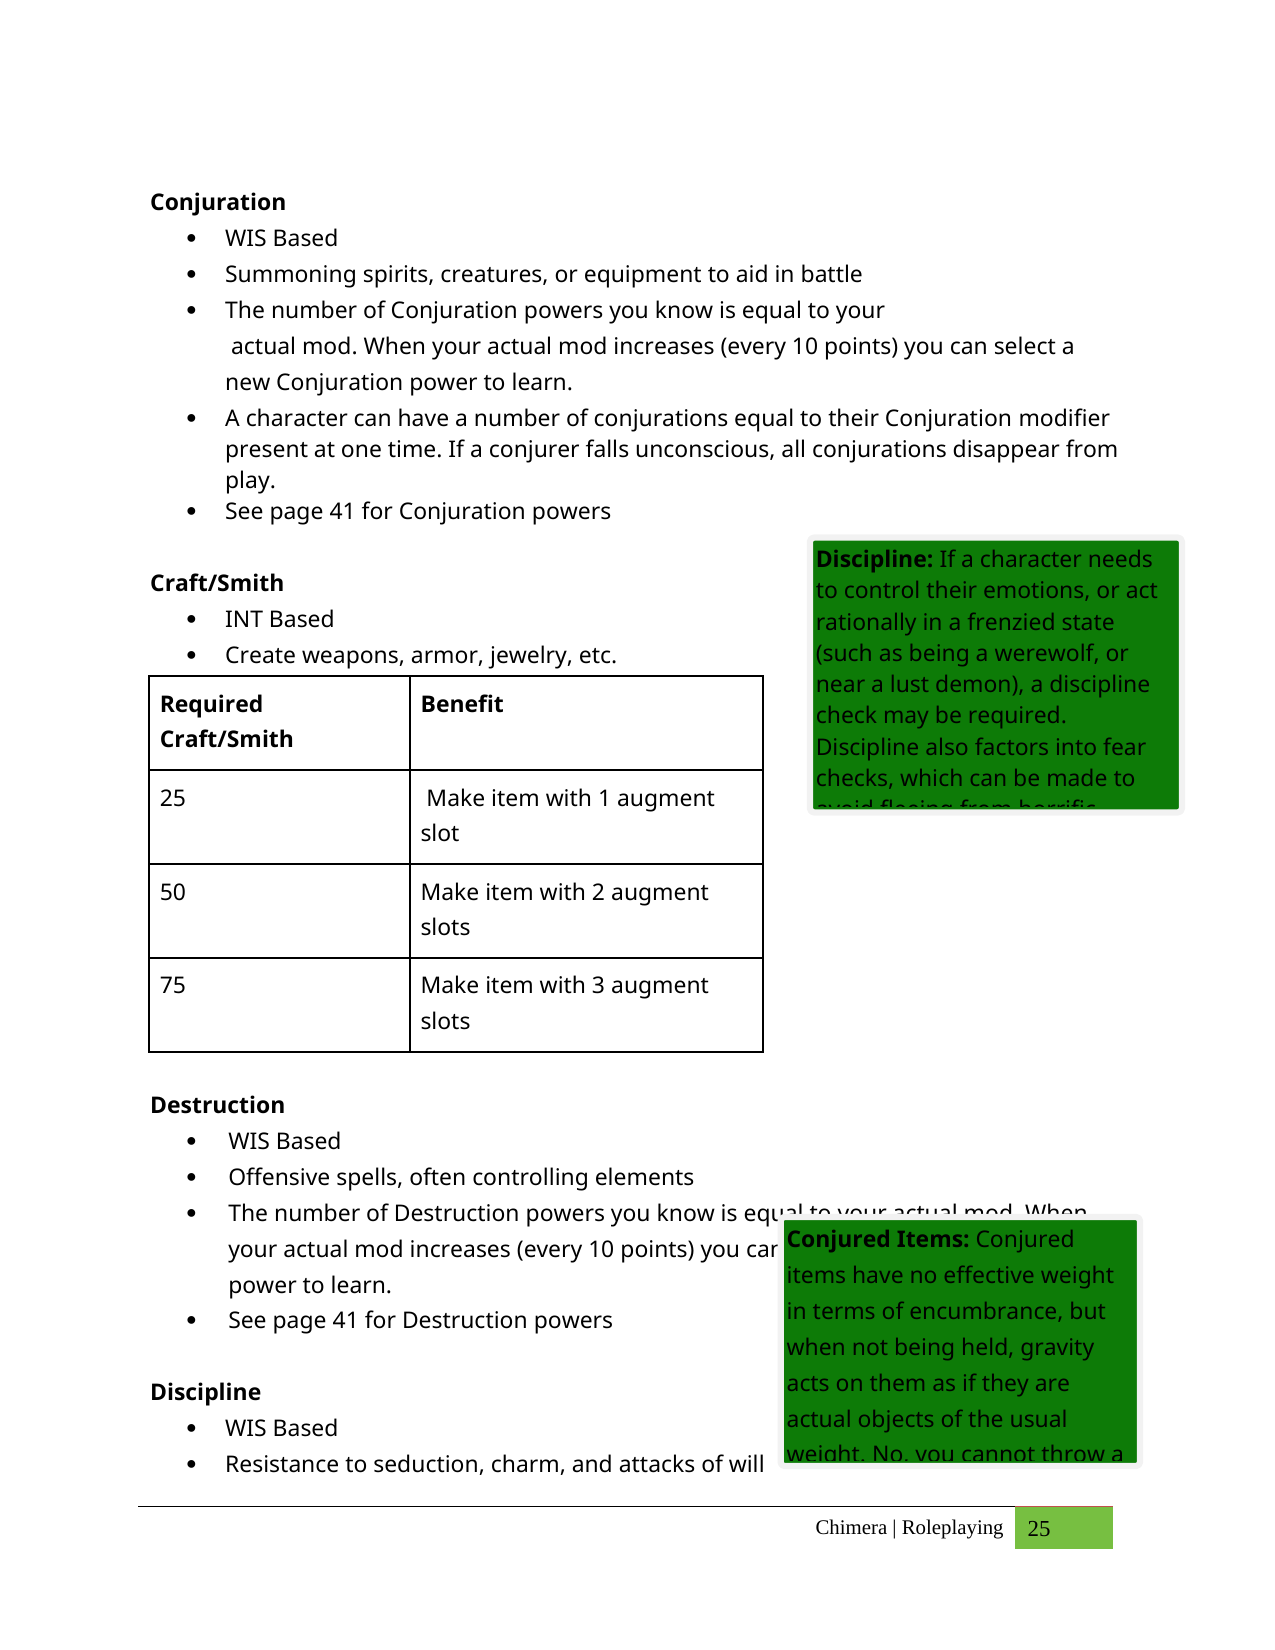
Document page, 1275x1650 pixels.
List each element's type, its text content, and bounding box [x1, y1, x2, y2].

text Conjuration [150, 186, 1125, 217]
list WIS Based [187, 1125, 1125, 1156]
list WIS Based [187, 222, 1125, 253]
text Destruction [150, 1089, 1125, 1120]
table_cell 50 [150, 865, 409, 957]
list See page 33 for Conjuration powers [187, 495, 1125, 527]
list The number of Destruction powers you know is equal to your actual mod. When your actual mod increases (every 10 points) you can select a new Destruction power to learn. [187, 1197, 1125, 1300]
list Summoning spirits, creatures, or equipment to aid in battle [187, 258, 1125, 289]
table_cell 25 [150, 771, 409, 863]
list actual mod. When your actual mod increases (every 10 points) you can select a new Conjuration power to learn. [225, 330, 1125, 397]
list Offensive spells, often controlling elements [187, 1161, 1125, 1192]
list Resistance to seduction, charm, and attacks of will [187, 1448, 1125, 1479]
list INT Based [187, 603, 806, 634]
list The number of Conjuration powers you know is equal to your [187, 294, 1125, 325]
list Create weapons, armor, jewelry, etc. [187, 639, 806, 670]
list WIS Based [187, 1412, 777, 1443]
list See page 33 for Destruction powers [187, 1304, 777, 1336]
table_header Required Craft/Smith [150, 677, 409, 769]
text Discipline [150, 1376, 777, 1408]
table_cell Make item with 2 augment slots [411, 865, 762, 957]
list A character can have a number of conjurations equal to their Conjuration modifier present at one time. If a conjurer falls unconscious, all conjurations disappear from play. [187, 402, 1125, 495]
table_cell 75 [150, 959, 409, 1051]
table_header Benefit [411, 677, 762, 769]
table_cell Make item with 3 augment slots [411, 959, 762, 1051]
table_cell Make item with 1 augment slot [411, 771, 762, 863]
text Craft/Smith [150, 567, 806, 598]
